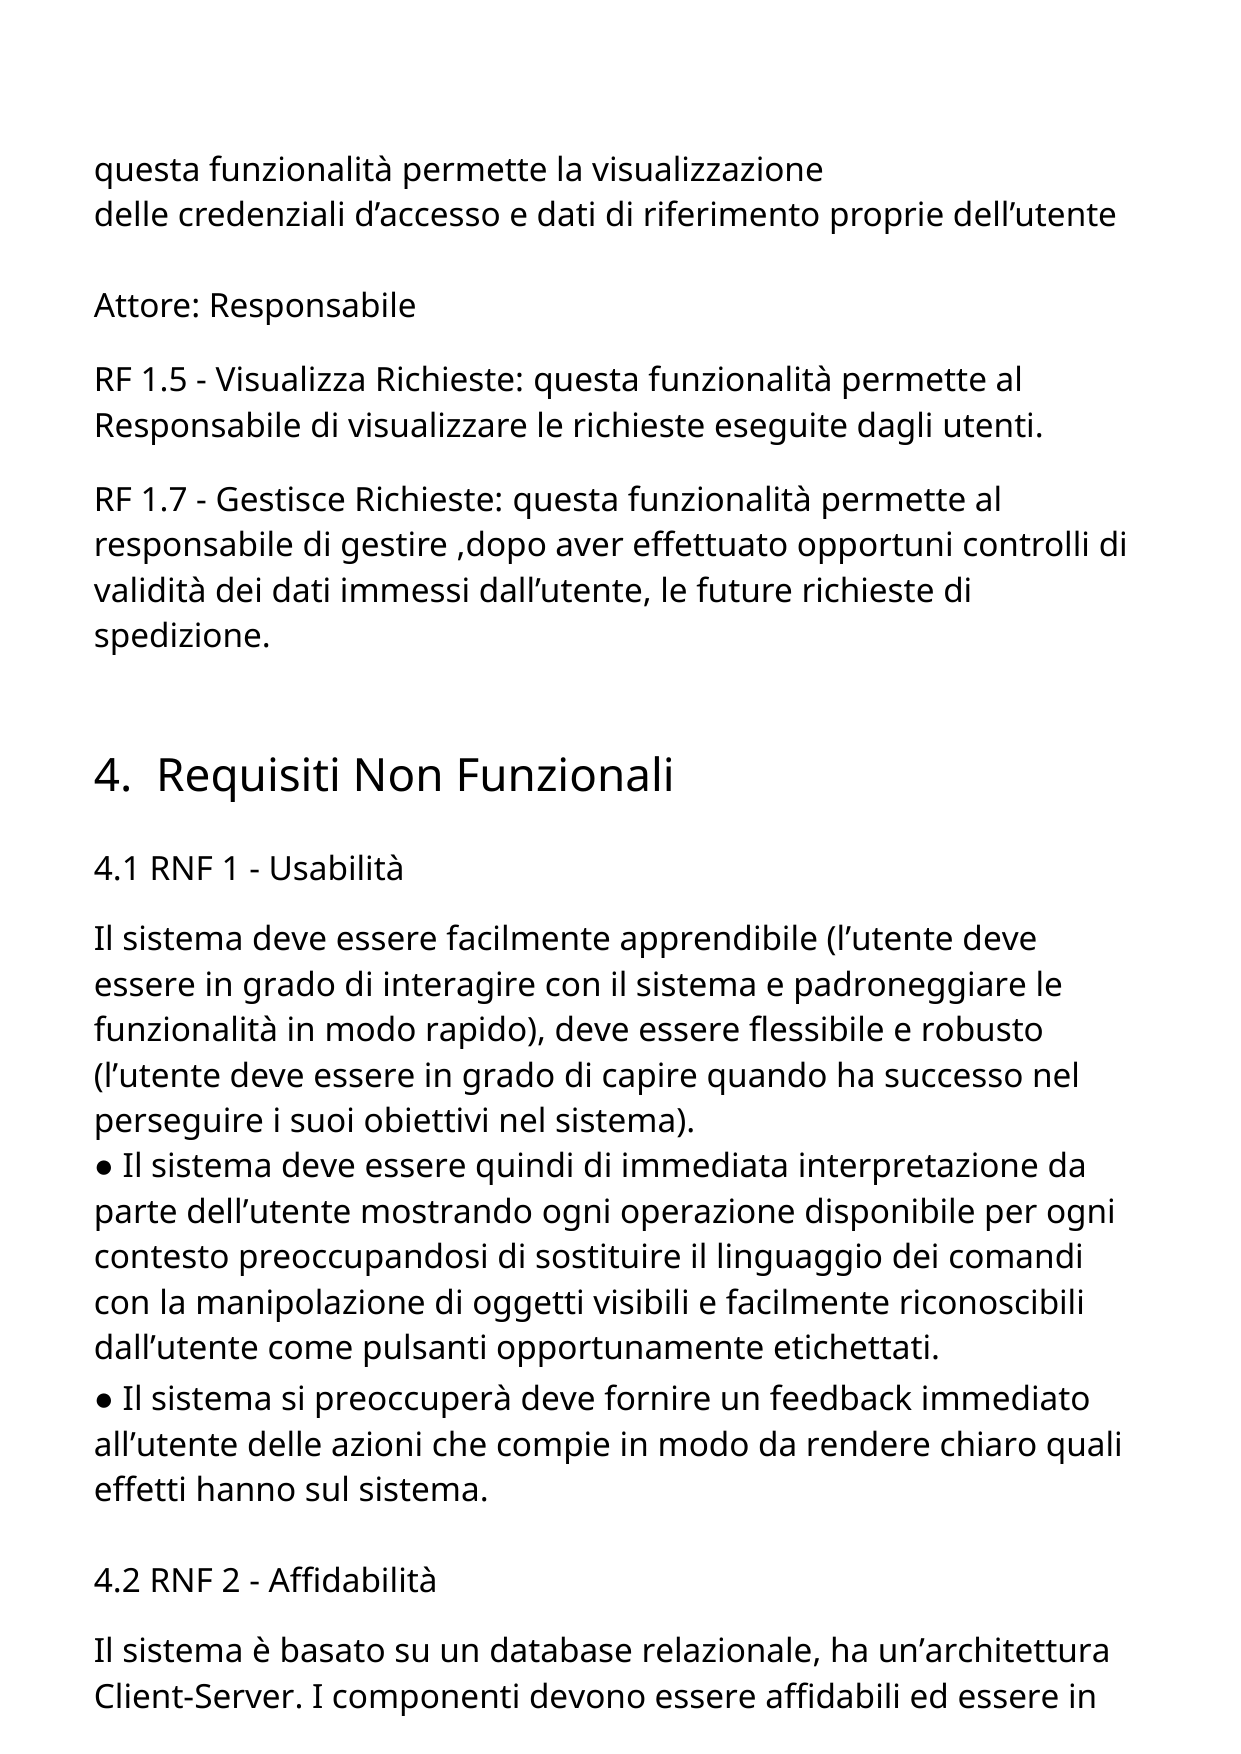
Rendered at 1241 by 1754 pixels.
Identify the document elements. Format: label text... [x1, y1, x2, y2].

text 4.2 RNF 2 - Affidabilità [94, 1557, 1146, 1602]
text ● Il sistema deve essere quindi di immediata interpretazione da parte dell’utente mostrando ogni operazione disponibile per ogni contesto preoccupandosi di sostituire il linguaggio dei comandi con la manipolazione di oggetti visibili e facilmente riconoscibili dall’utente come pulsanti opportunamente etichettati. [94, 1142, 1146, 1369]
text ● Il sistema si preoccuperà deve fornire un feedback immediato all’utente delle azioni che compie in modo da rendere chiaro quali effetti hanno sul sistema. [94, 1375, 1146, 1511]
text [94, 1627, 1146, 1718]
text 4. Requisiti Non Funzionali [94, 743, 1146, 805]
text questa funzionalità permette la visualizzazione delle credenziali d’accesso e dati di riferimento proprie dell’utente [94, 146, 1146, 237]
text Attore: Responsabile [94, 282, 1146, 356]
text RF 1.7 - Gestisce Richieste: questa funzionalità permette al responsabile di gestire ,dopo aver effettuato opportuni controlli di validità dei dati immessi dall’utente, le future richieste di spedizione. [94, 476, 1146, 657]
text Il sistema deve essere facilmente apprendibile (l’utente deve essere in grado di interagire con il sistema e padroneggiare le funzionalità in modo rapido), deve essere flessibile e robusto (l’utente deve essere in grado di capire quando ha successo nel perseguire i suoi obiettivi nel sistema). [94, 915, 1146, 1142]
text RF 1.5 - Visualizza Richieste: questa funzionalità permette al Responsabile di visualizzare le richieste eseguite dagli utenti. [94, 356, 1146, 476]
text 4.1 RNF 1 - Usabilità [94, 845, 1146, 890]
